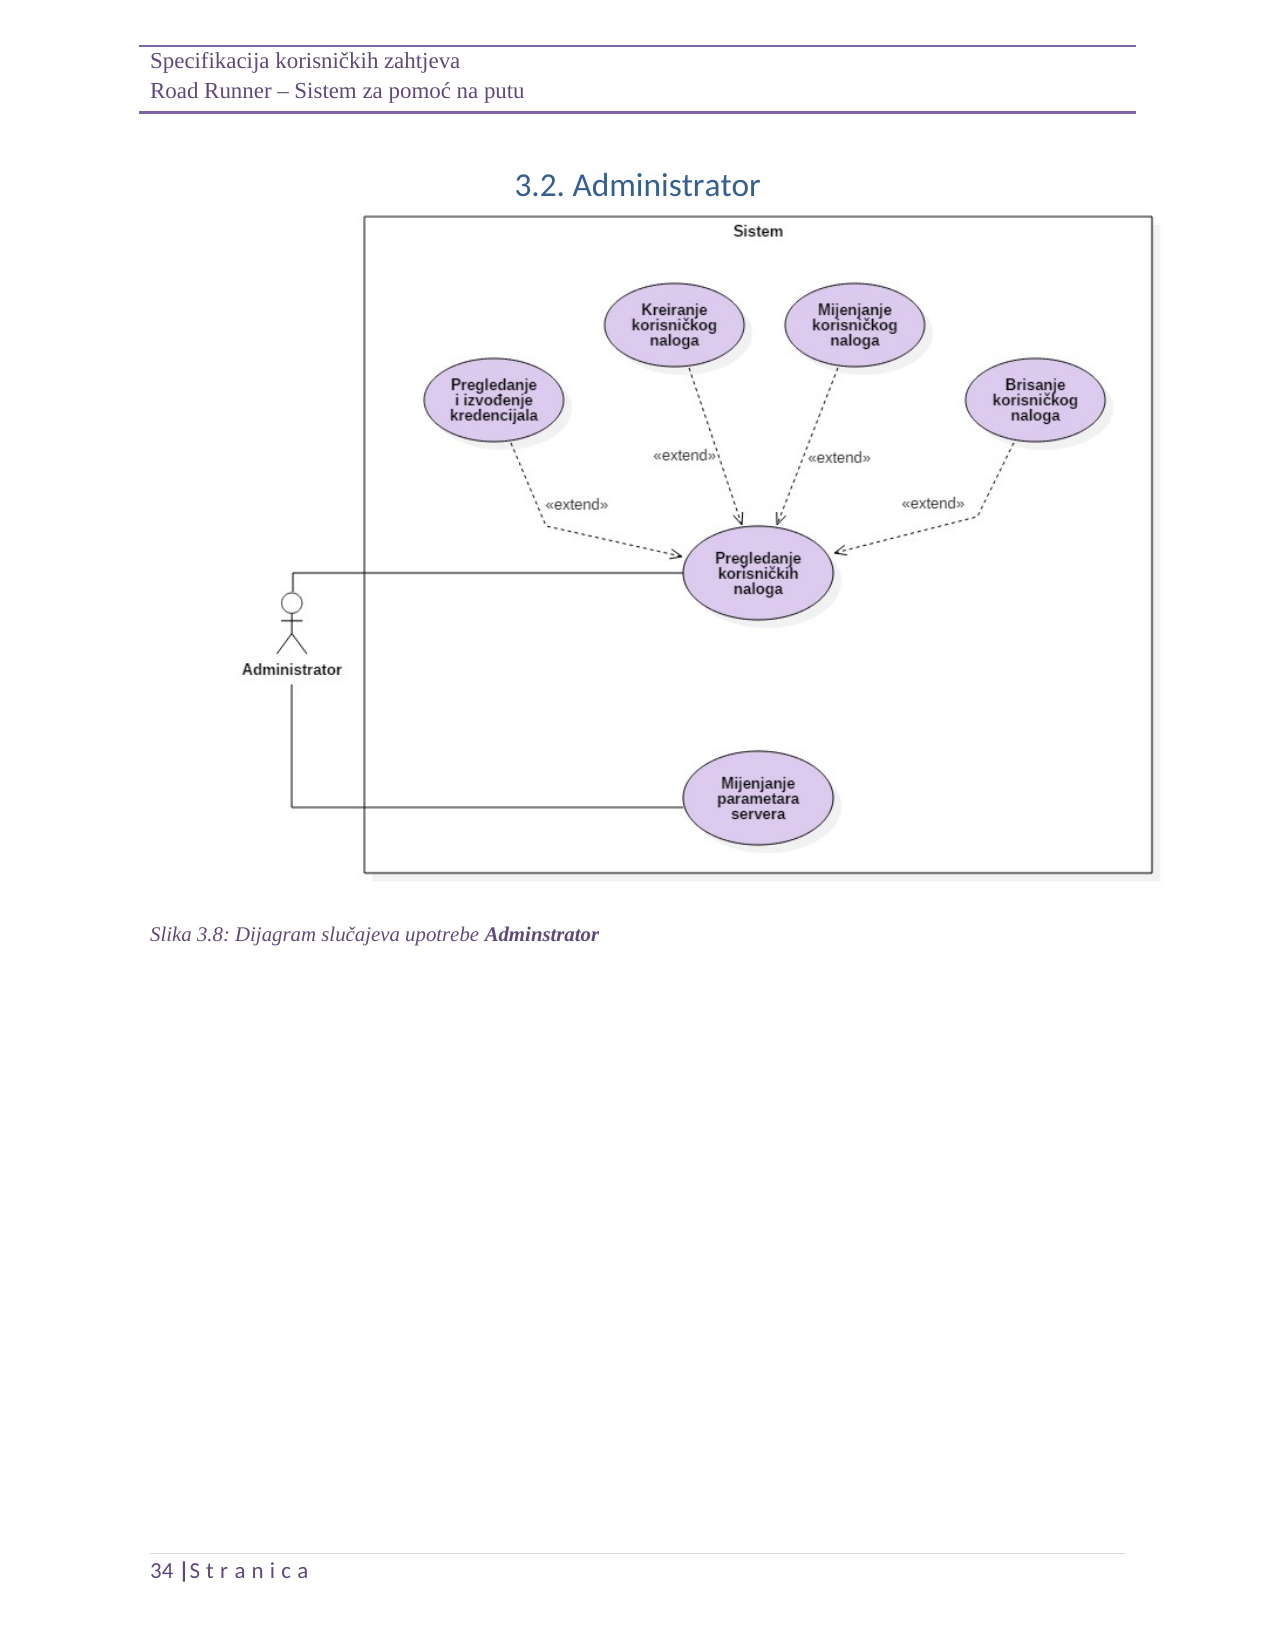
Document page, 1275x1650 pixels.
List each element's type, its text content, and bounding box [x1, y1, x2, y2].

list Slika 3.8: Dijagram slučajeva upotrebe Adminstrator [150, 922, 1125, 946]
subtitle 3.2. Administrator [150, 164, 1125, 205]
picture [225, 205, 1199, 920]
